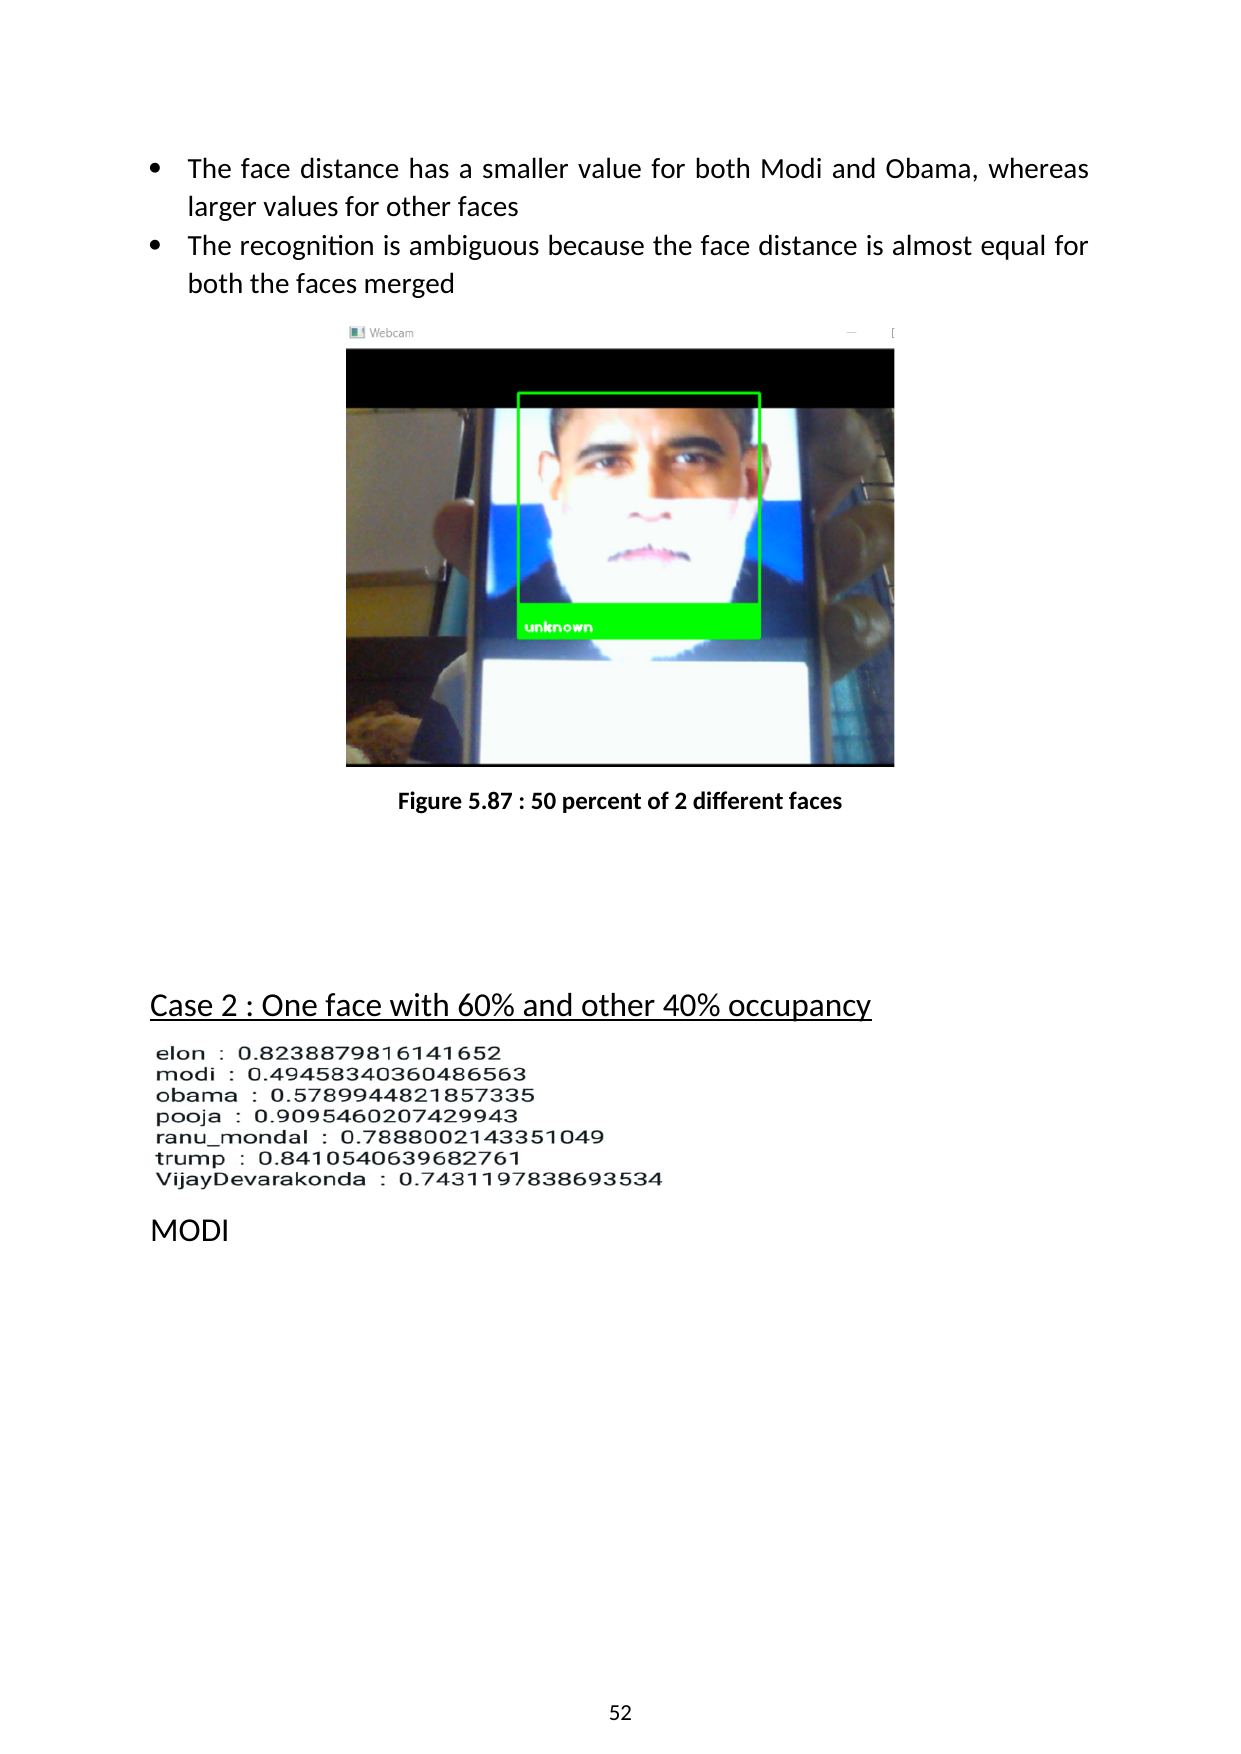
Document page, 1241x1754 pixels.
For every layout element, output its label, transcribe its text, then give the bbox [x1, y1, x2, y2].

picture [346, 320, 895, 767]
text MODI [150, 1209, 1090, 1250]
list The recognition is ambiguous because the face distance is almost equal for both the faces merged [150, 227, 1090, 301]
list The face distance has a smaller value for both Modi and Obama, whereas larger values for other faces [150, 150, 1090, 224]
text Case 2 : One face with 60% and other 40% occupancy [150, 984, 1090, 1024]
text Figure 5.87 : 50 percent of 2 different faces [150, 785, 1090, 816]
picture [150, 1044, 663, 1191]
